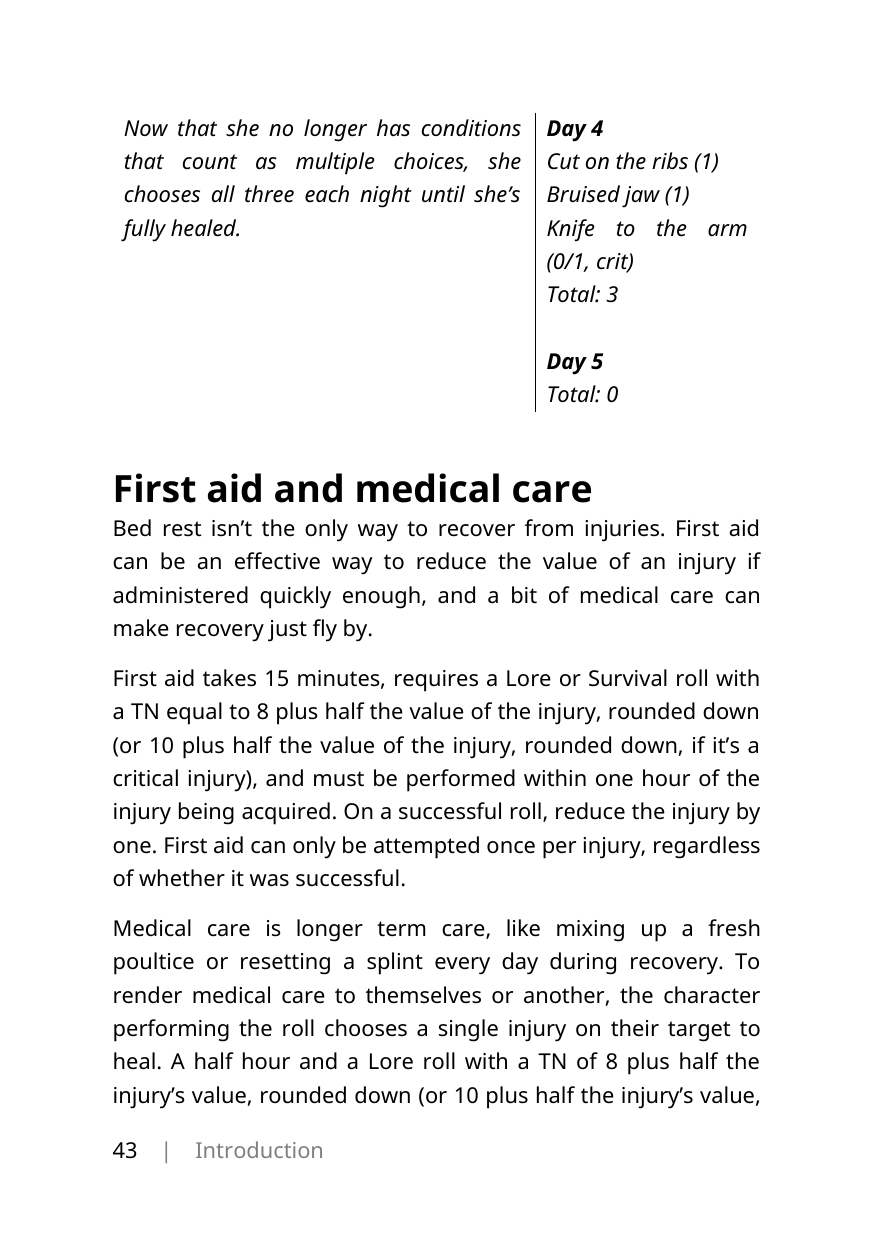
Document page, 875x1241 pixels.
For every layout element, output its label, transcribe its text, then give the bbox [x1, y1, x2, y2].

text First aid takes 15 minutes, requires a Lore or Survival roll with a TN equal to 8 plus half the value of the injury, rounded down (or 10 plus half the value of the injury, rounded down, if it’s a critical injury), and must be performed within one hour of the injury being acquired. On a successful roll, reduce the injury by one. First aid can only be attempted once per injury, regardless of whether it was successful. [112, 663, 762, 893]
table_cell Now that she no longer has conditions that count as multiple choices, she chooses all three each night until she’s fully healed. [113, 113, 535, 412]
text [112, 913, 762, 1109]
subtitle First aid and medical care [112, 462, 762, 513]
text Bed rest isn’t the only way to recover from injuries. First aid can be an effective way to reduce the value of an injury if administered quickly enough, and a bit of medical care can make recovery just fly by. [112, 513, 762, 643]
table_cell Day 4 Cut on the ribs (1) Bruised jaw (1) Knife to the arm (0/1, crit) Total: 3 Day 5 Total: 0 [536, 113, 762, 412]
